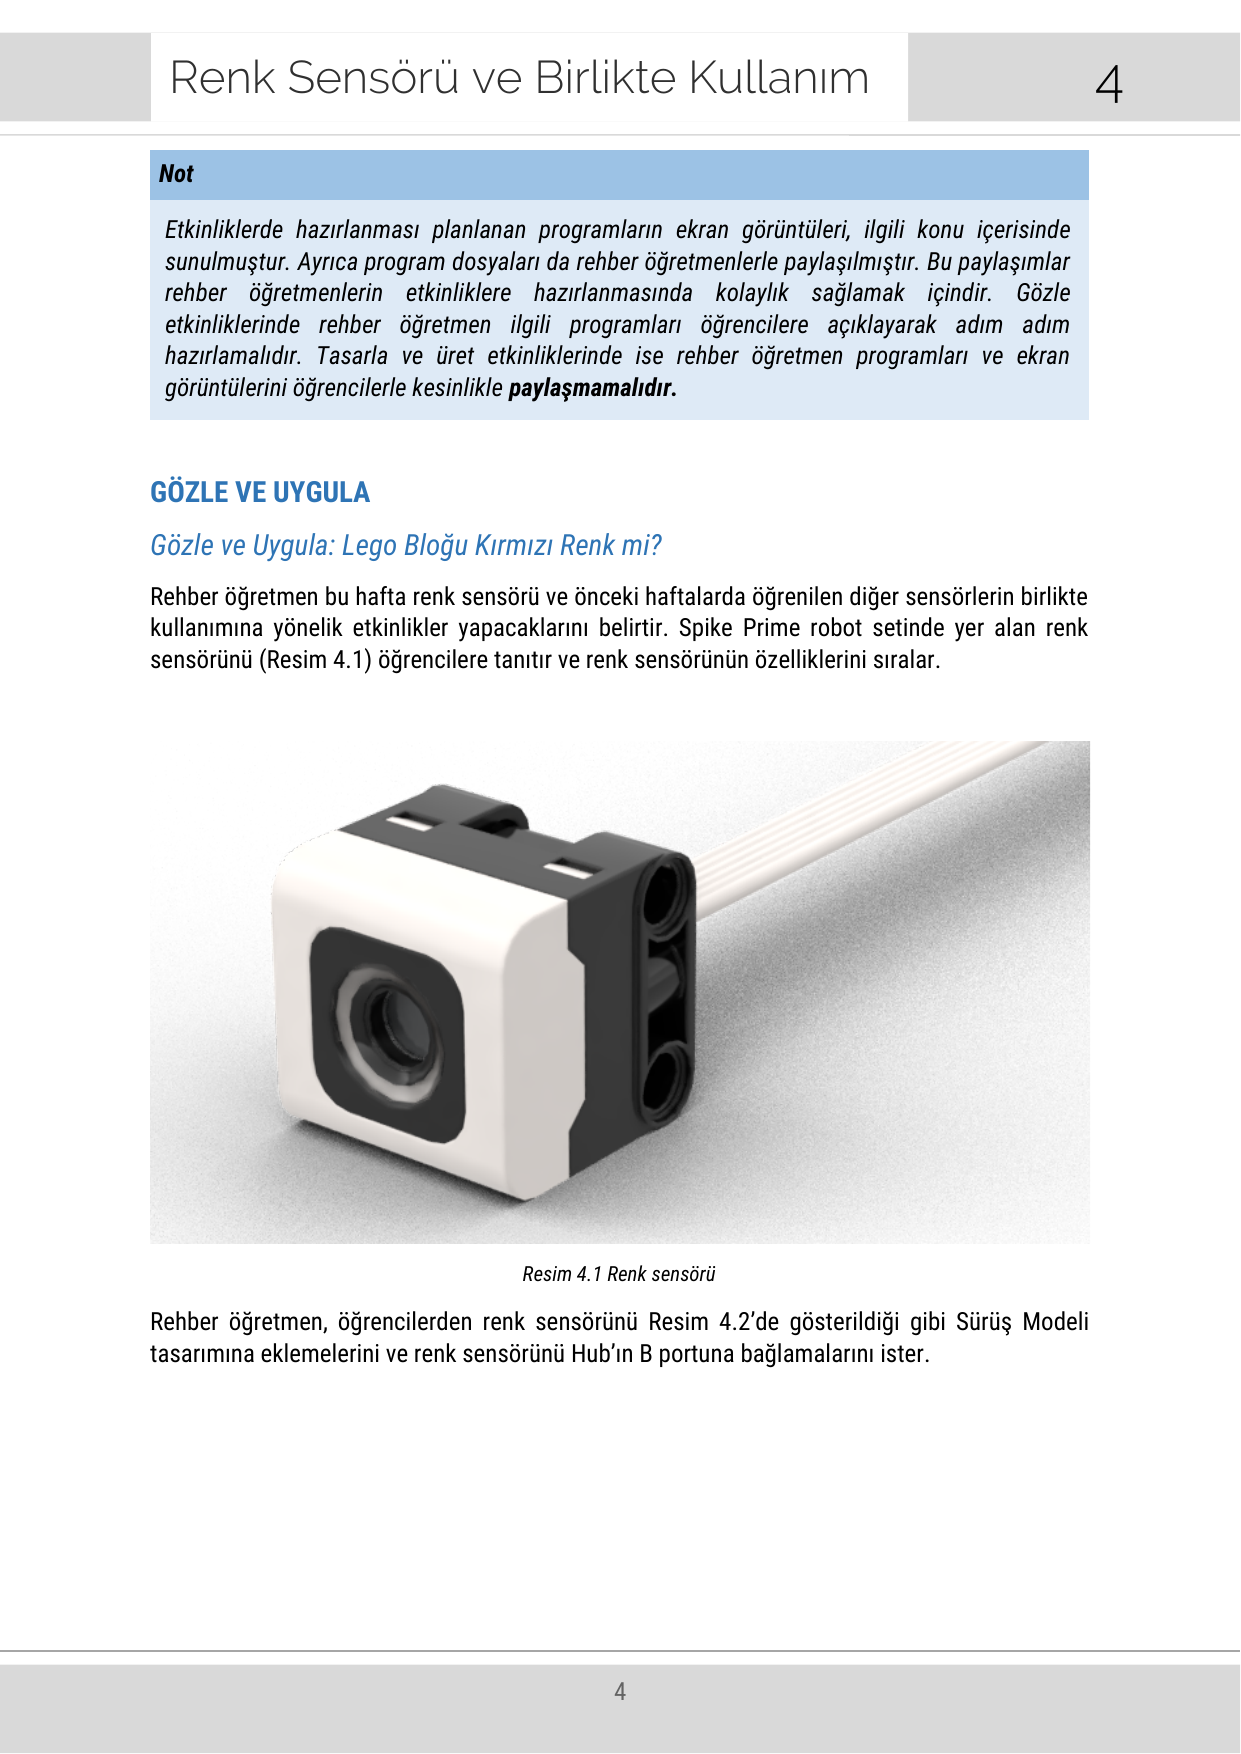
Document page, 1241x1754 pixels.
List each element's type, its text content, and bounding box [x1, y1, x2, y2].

subtitle GÖZLE VE UYGULA [150, 475, 1090, 509]
text Resim 4.1 Renk sensörü [150, 1262, 1090, 1287]
subtitle Gözle ve Uygula: Lego Bloğu Kırmızı Renk mi? [150, 528, 1090, 563]
table_cell Etkinliklerde hazırlanması planlanan programların ekran görüntüleri, ilgili konu içerisinde sunulmuştur. Ayrıca program dosyaları da rehber öğretmenlerle paylaşılmıştır. Bu paylaşımlar rehber öğretmenlerin etkinliklere hazırlanmasında kolaylık sağlamak içindir. Gözle etkinliklerinde rehber öğretmen ilgili programları öğrencilere açıklayarak adım adım hazırlamalıdır. Tasarla ve üret etkinliklerinde ise rehber öğretmen programları ve ekran görüntülerini öğrencilerle kesinlikle paylaşmamalıdır. [150, 200, 1089, 420]
table_header Not [150, 150, 1089, 200]
text Rehber öğretmen bu hafta renk sensörü ve önceki haftalarda öğrenilen diğer sensörlerin birlikte kullanımına yönelik etkinlikler yapacaklarını belirtir. Spike Prime robot setinde yer alan renk sensörünü (Resim 4.1) öğrencilere tanıtır ve renk sensörünün özelliklerini sıralar. [150, 582, 1090, 674]
picture [150, 741, 1091, 1244]
text Rehber öğretmen, öğrencilerden renk sensörünü Resim 4.2’de gösterildiği gibi Sürüş Modeli tasarımına eklemelerini ve renk sensörünü Hub’ın B portuna bağlamalarını ister. [150, 1307, 1090, 1368]
